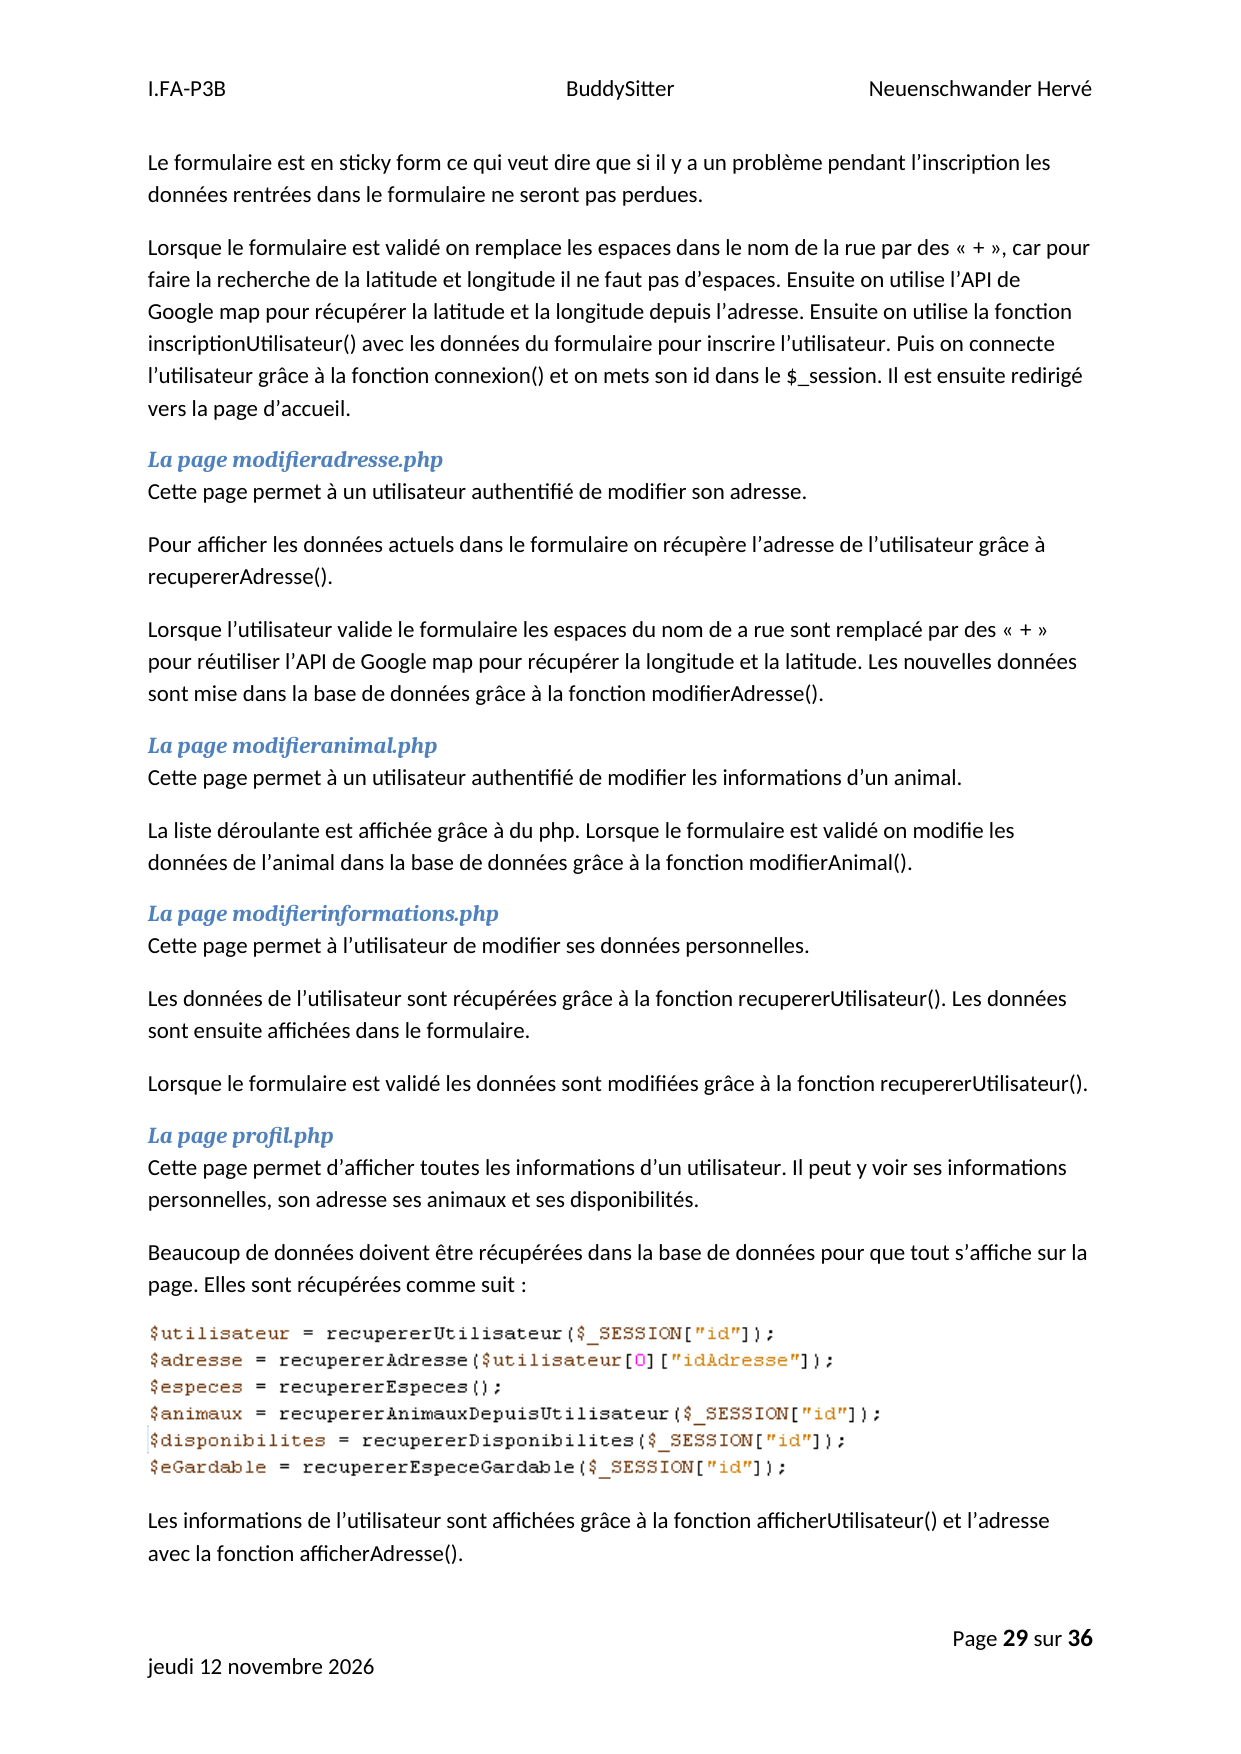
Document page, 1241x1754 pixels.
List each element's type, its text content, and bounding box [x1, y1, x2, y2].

text Lorsque le formulaire est validé on remplace les espaces dans le nom de la rue par des « + », car pour faire la recherche de la latitude et longitude il ne faut pas d’espaces. Ensuite on utilise l’API de Google map pour récupérer la latitude et la longitude depuis l’adresse. Ensuite on utilise la fonction inscriptionUtilisateur() avec les données du formulaire pour inscrire l’utilisateur. Puis on connecte l’utilisateur grâce à la fonction connexion() et on mets son id dans le $_session. Il est ensuite redirigé vers la page d’accueil. [148, 233, 1093, 422]
subtitle La page modifierinformations.php [148, 901, 1093, 927]
text Cette page permet à l’utilisateur de modifier ses données personnelles. [148, 931, 1093, 959]
text Lorsque le formulaire est validé les données sont modifiées grâce à la fonction recupererUtilisateur(). [148, 1069, 1093, 1097]
text Beaucoup de données doivent être récupérées dans la base de données pour que tout s’affiche sur la page. Elles sont récupérées comme suit : [148, 1238, 1093, 1298]
text La liste déroulante est affichée grâce à du php. Lorsque le formulaire est validé on modifie les données de l’animal dans la base de données grâce à la fonction modifierAnimal(). [148, 816, 1093, 876]
subtitle La page modifieranimal.php [148, 733, 1093, 759]
text Les données de l’utilisateur sont récupérées grâce à la fonction recupererUtilisateur(). Les données sont ensuite affichées dans le formulaire. [148, 984, 1093, 1044]
text Les informations de l’utilisateur sont affichées grâce à la fonction afficherUtilisateur() et l’adresse avec la fonction afficherAdresse(). [148, 1507, 1093, 1567]
text Lorsque l’utilisateur valide le formulaire les espaces du nom de a rue sont remplacé par des « + » pour réutiliser l’API de Google map pour récupérer la longitude et la latitude. Les nouvelles données sont mise dans la base de données grâce à la fonction modifierAdresse(). [148, 615, 1093, 708]
subtitle La page profil.php [148, 1122, 1093, 1149]
text Le formulaire est en sticky form ce qui veut dire que si il y a un problème pendant l’inscription les données rentrées dans le formulaire ne seront pas perdues. [148, 148, 1093, 208]
picture [147, 1323, 885, 1482]
subtitle La page modifieradresse.php [148, 447, 1093, 473]
text Pour afficher les données actuels dans le formulaire on récupère l’adresse de l’utilisateur grâce à recupererAdresse(). [148, 530, 1093, 590]
text Cette page permet à un utilisateur authentifié de modifier les informations d’un animal. [148, 763, 1093, 791]
text Cette page permet à un utilisateur authentifié de modifier son adresse. [148, 477, 1093, 505]
text Cette page permet d’afficher toutes les informations d’un utilisateur. Il peut y voir ses informations personnelles, son adresse ses animaux et ses disponibilités. [148, 1153, 1093, 1213]
